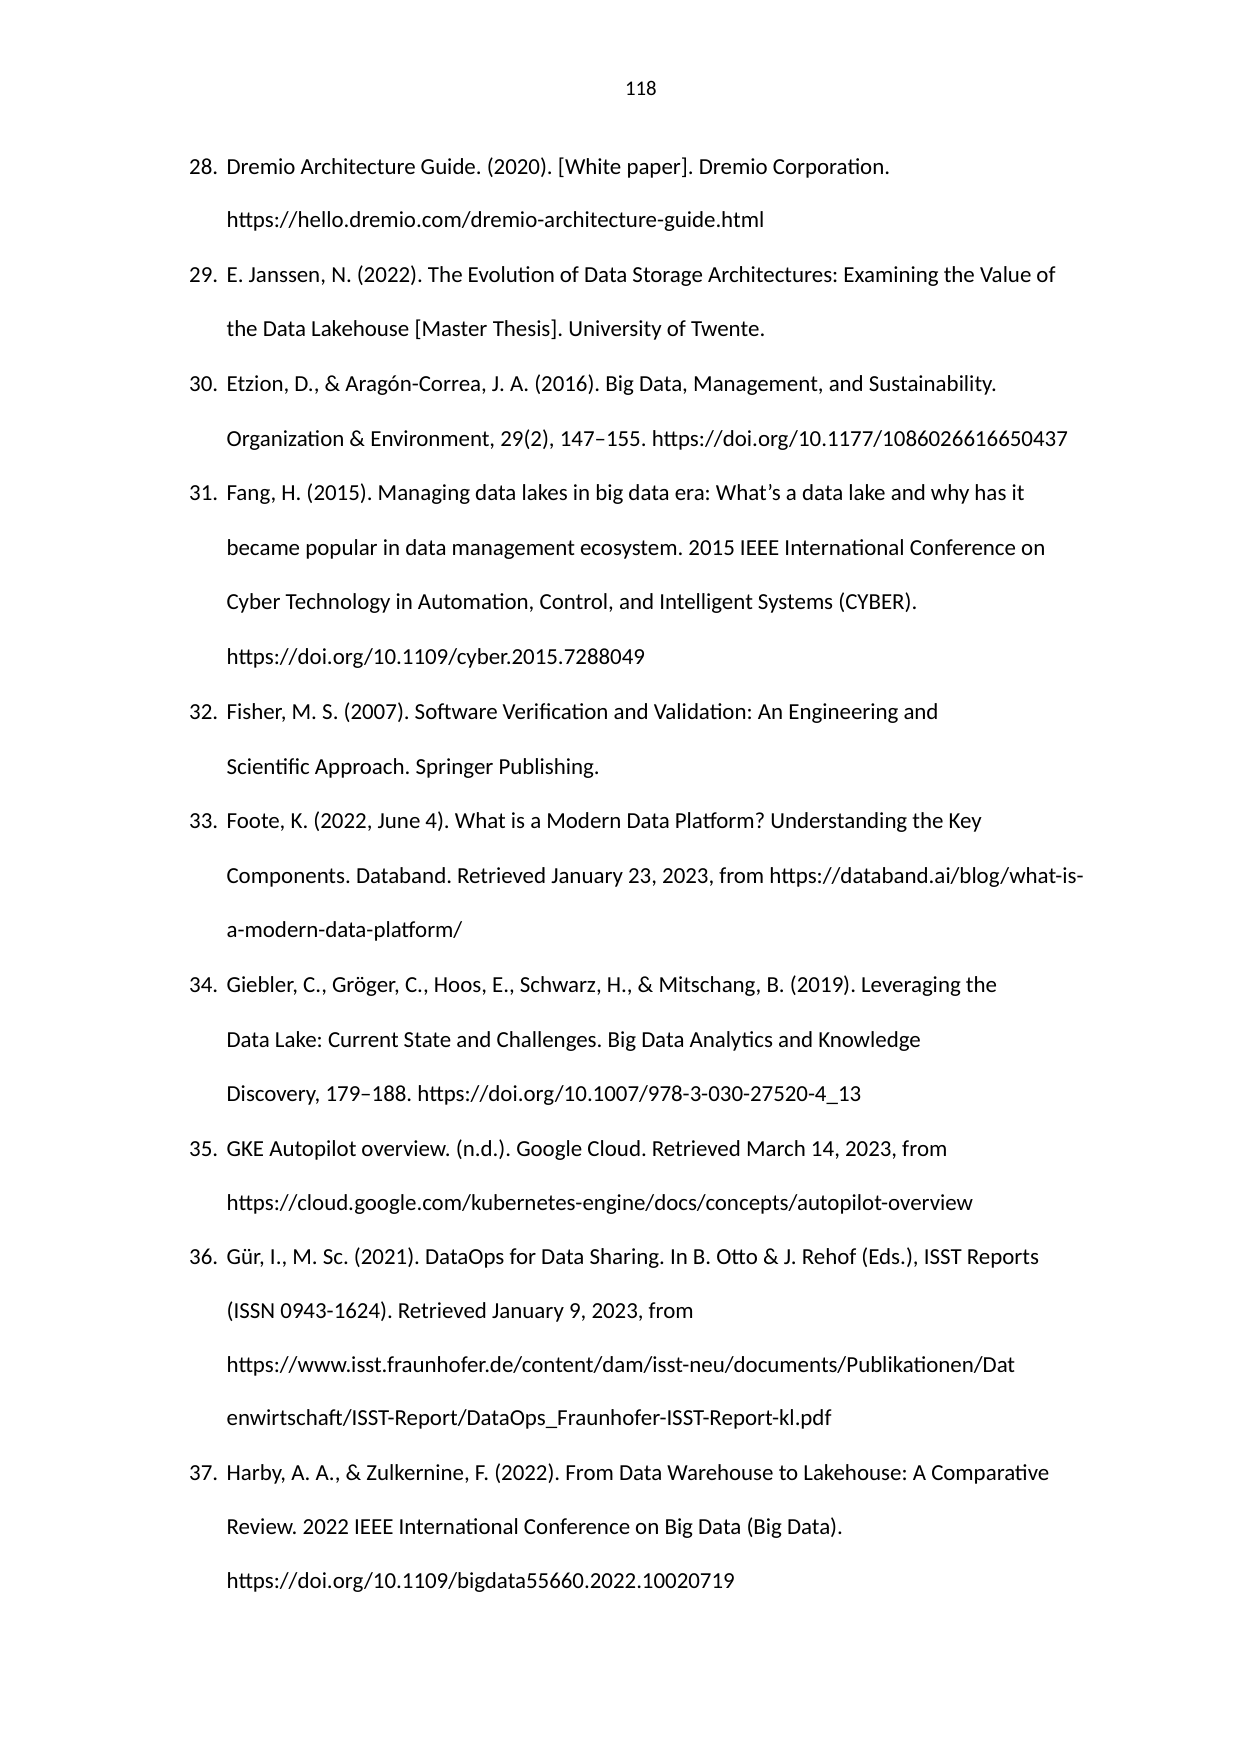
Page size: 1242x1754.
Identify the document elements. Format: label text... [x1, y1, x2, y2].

text Organization & Environment, 29(2), 147–155. https://doi.org/10.1177/1086026616650437 [226, 424, 1092, 452]
list Dremio Architecture Guide. (2020). [White paper]. Dremio Corporation. https://hello.dremio.com/dremio-architecture-guide.html [189, 152, 1092, 234]
list Foote, K. (2022, June 4). What is a Modern Data Platform? Understanding the Key Components. Databand. Retrieved January 23, 2023, from https://databand.ai/blog/what-is-a-modern-data-platform/ [189, 807, 1092, 943]
list Fisher, M. S. (2007). Software Verification and Validation: An Engineering and [189, 697, 1092, 725]
list GKE Autopilot overview. (n.d.). Google Cloud. Retrieved March 14, 2023, from https://cloud.google.com/kubernetes-engine/docs/concepts/autopilot-overview [189, 1134, 1092, 1216]
text Data Lake: Current State and Challenges. Big Data Analytics and Knowledge [226, 1025, 1092, 1053]
list Etzion, D., & Aragón-Correa, J. A. (2016). Big Data, Management, and Sustainability. [189, 369, 1092, 397]
text Discovery, 179–188. https://doi.org/10.1007/978-3-030-27520-4_13 [226, 1079, 1092, 1107]
list Fang, H. (2015). Managing data lakes in big data era: What’s a data lake and why has it became popular in data management ecosystem. 2015 IEEE International Conference on Cyber Technology in Automation, Control, and Intelligent Systems (CYBER). https://doi.org/10.1109/cyber.2015.7288049 [189, 478, 1092, 670]
list Giebler, C., Gröger, C., Hoos, E., Schwarz, H., & Mitschang, B. (2019). Leveraging the [189, 970, 1092, 998]
list Gür, I., M. Sc. (2021). DataOps for Data Sharing. In B. Otto & J. Rehof (Eds.), ISST Reports (ISSN 0943-1624). Retrieved January 9, 2023, from https://www.isst.fraunhofer.de/content/dam/isst-neu/documents/Publikationen/Dat enwirtschaft/ISST-Report/DataOps_Fraunhofer-ISST-Report-kl.pdf [189, 1242, 1092, 1431]
list Harby, A. A., & Zulkernine, F. (2022). From Data Warehouse to Lakehouse: A Comparative Review. 2022 IEEE International Conference on Big Data (Big Data). https://doi.org/10.1109/bigdata55660.2022.10020719 [189, 1458, 1092, 1594]
text Scientific Approach. Springer Publishing. [226, 752, 1092, 780]
list E. Janssen, N. (2022). The Evolution of Data Storage Architectures: Examining the Value of the Data Lakehouse [Master Thesis]. University of Twente. [189, 260, 1092, 342]
